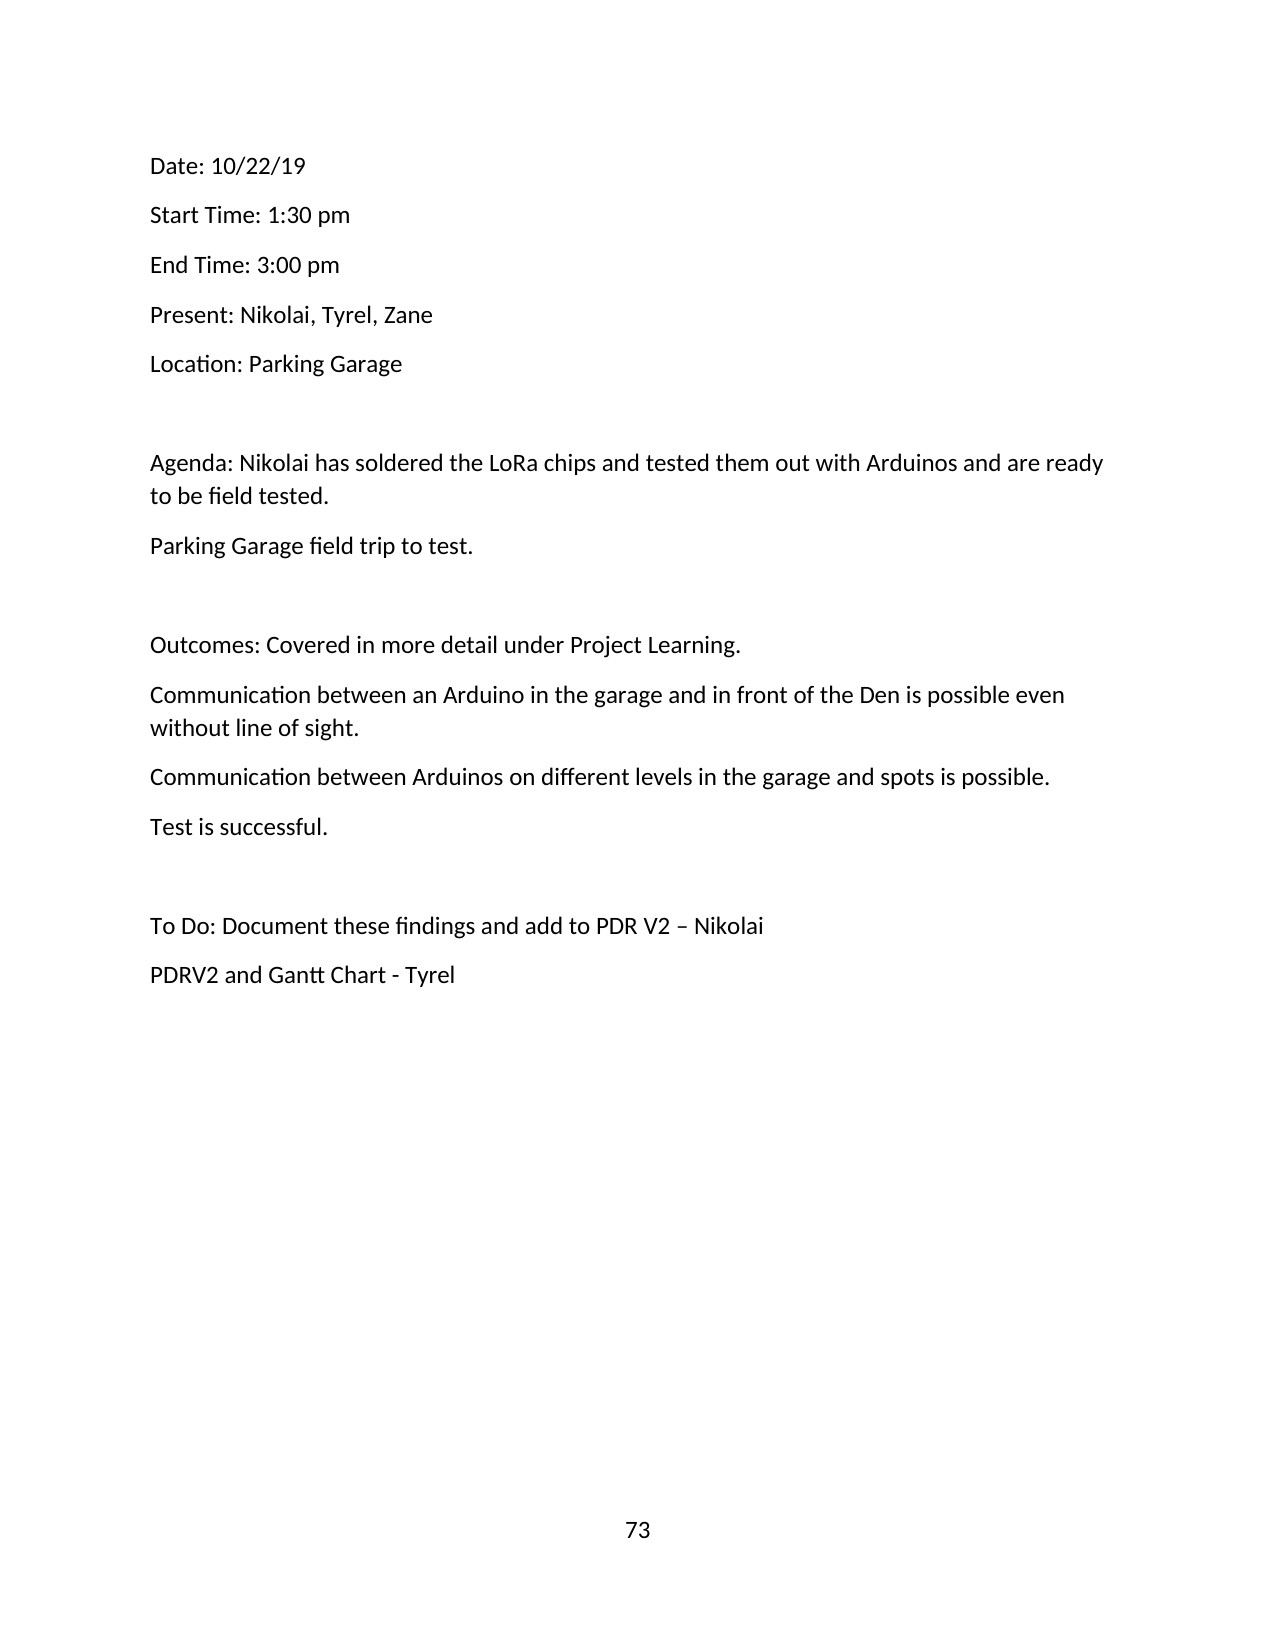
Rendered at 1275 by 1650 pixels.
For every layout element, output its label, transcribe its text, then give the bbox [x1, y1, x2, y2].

text End Time: 3:00 pm [150, 249, 1125, 280]
text Communication between an Arduino in the garage and in front of the Den is possible even without line of sight. [150, 679, 1125, 742]
text Outcomes: Covered in more detail under Project Learning. [150, 629, 1125, 660]
text Parking Garage field trip to test. [150, 530, 1125, 561]
text PDRV2 and Gantt Chart - Tyrel [150, 959, 1125, 990]
text Present: Nikolai, Tyrel, Zane [150, 299, 1125, 329]
text Date: 10/22/19 [150, 150, 1125, 181]
text Location: Parking Garage [150, 348, 1125, 379]
text Start Time: 1:30 pm [150, 199, 1125, 230]
text Test is successful. [150, 811, 1125, 841]
text Agenda: Nikolai has soldered the LoRa chips and tested them out with Arduinos and are ready to be field tested. [150, 447, 1125, 511]
text Communication between Arduinos on different levels in the garage and spots is possible. [150, 761, 1125, 792]
text To Do: Document these findings and add to PDR V2 – Nikolai [150, 910, 1125, 941]
